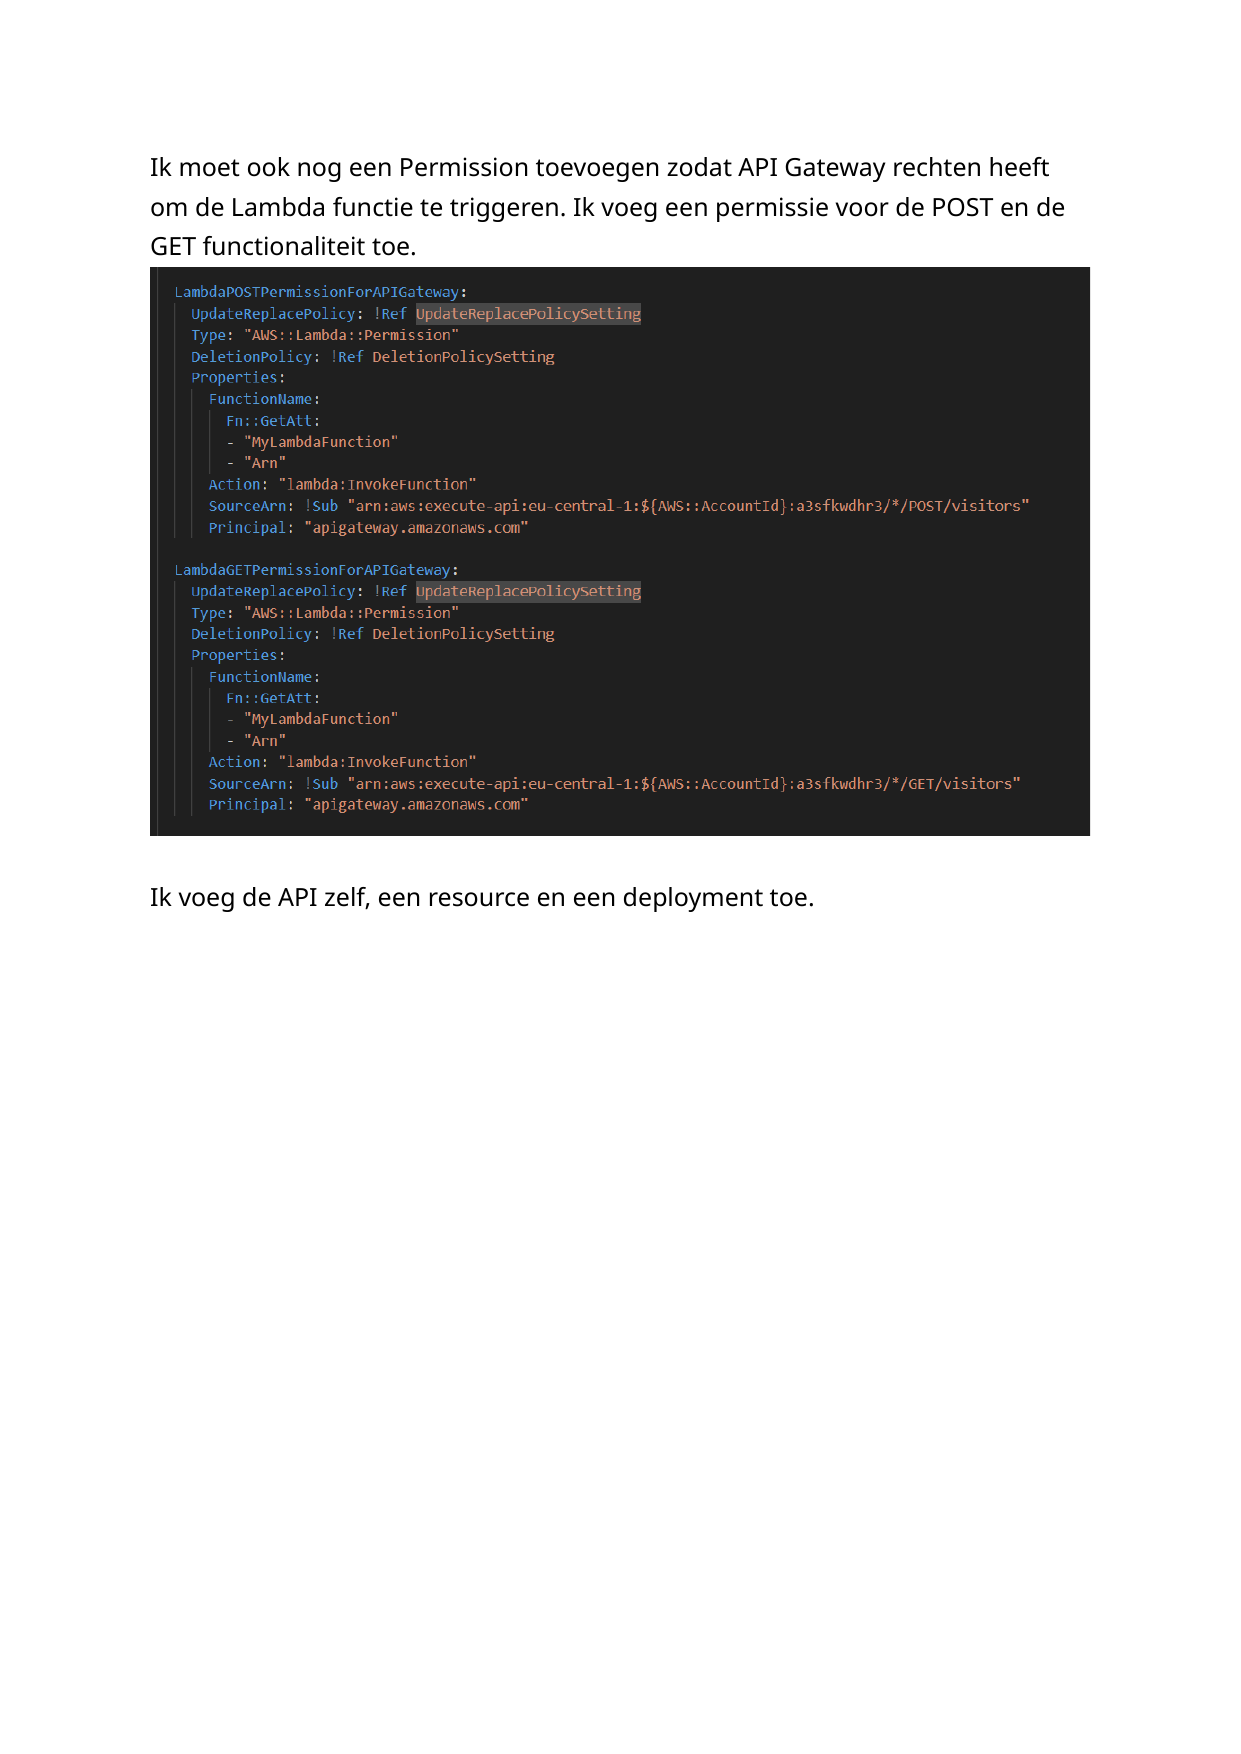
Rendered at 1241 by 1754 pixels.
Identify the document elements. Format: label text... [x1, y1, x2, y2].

picture [150, 267, 1091, 836]
text Ik voeg de API zelf, een resource en een deployment toe. [150, 880, 1090, 914]
text Ik moet ook nog een Permission toevoegen zodat API Gateway rechten heeft om de Lambda functie te triggeren. Ik voeg een permissie voor de POST en de GET functionaliteit toe. [150, 150, 1090, 262]
